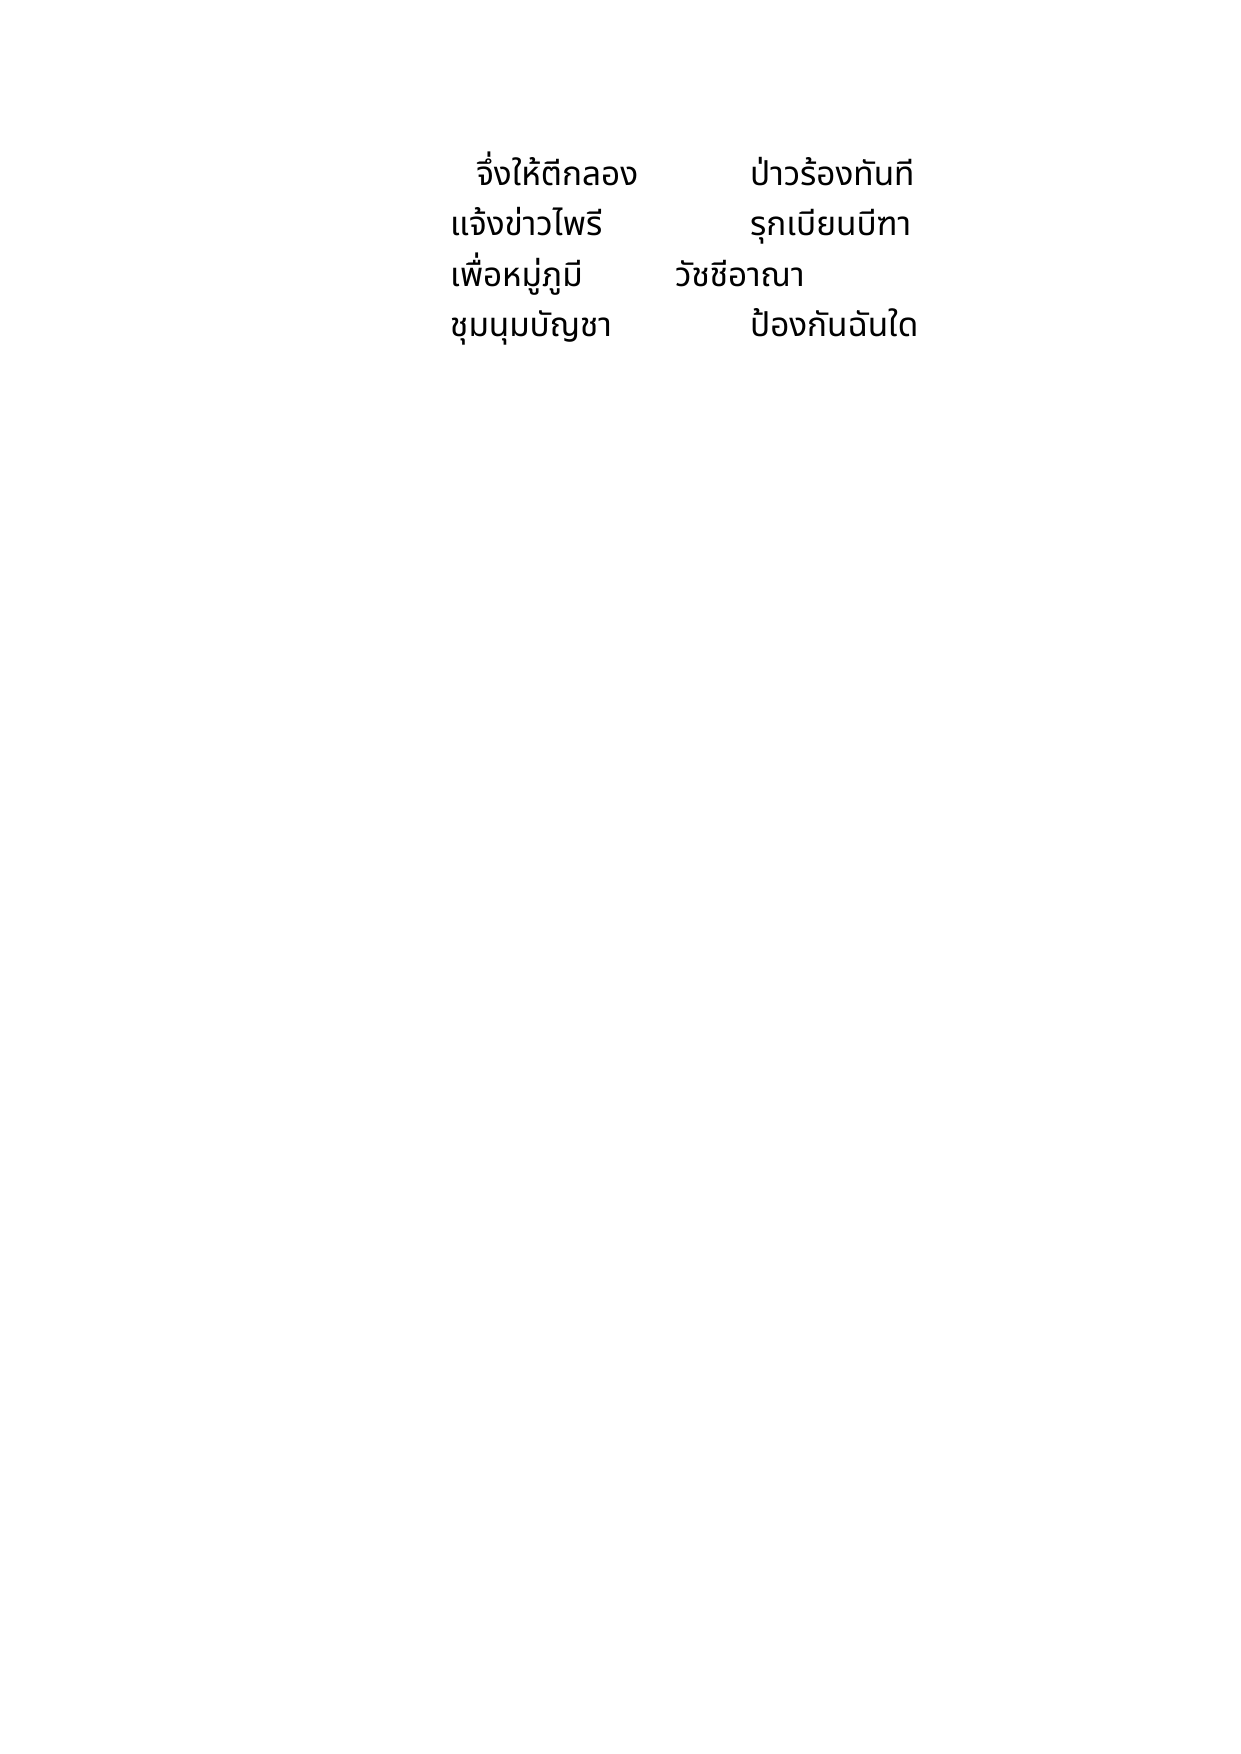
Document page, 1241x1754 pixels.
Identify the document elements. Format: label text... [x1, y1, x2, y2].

text ชุมนุมบัญชา ป้องกันฉันใด [225, 301, 1090, 352]
text เพื่อหมู่ภูมี วัชชีอาณา [225, 251, 1090, 301]
text แจ้งข่าวไพรี รุกเบียนบีฑา [225, 200, 1090, 251]
text จึ่งให้ตีกลอง ป่าวร้องทันที [225, 150, 1090, 200]
